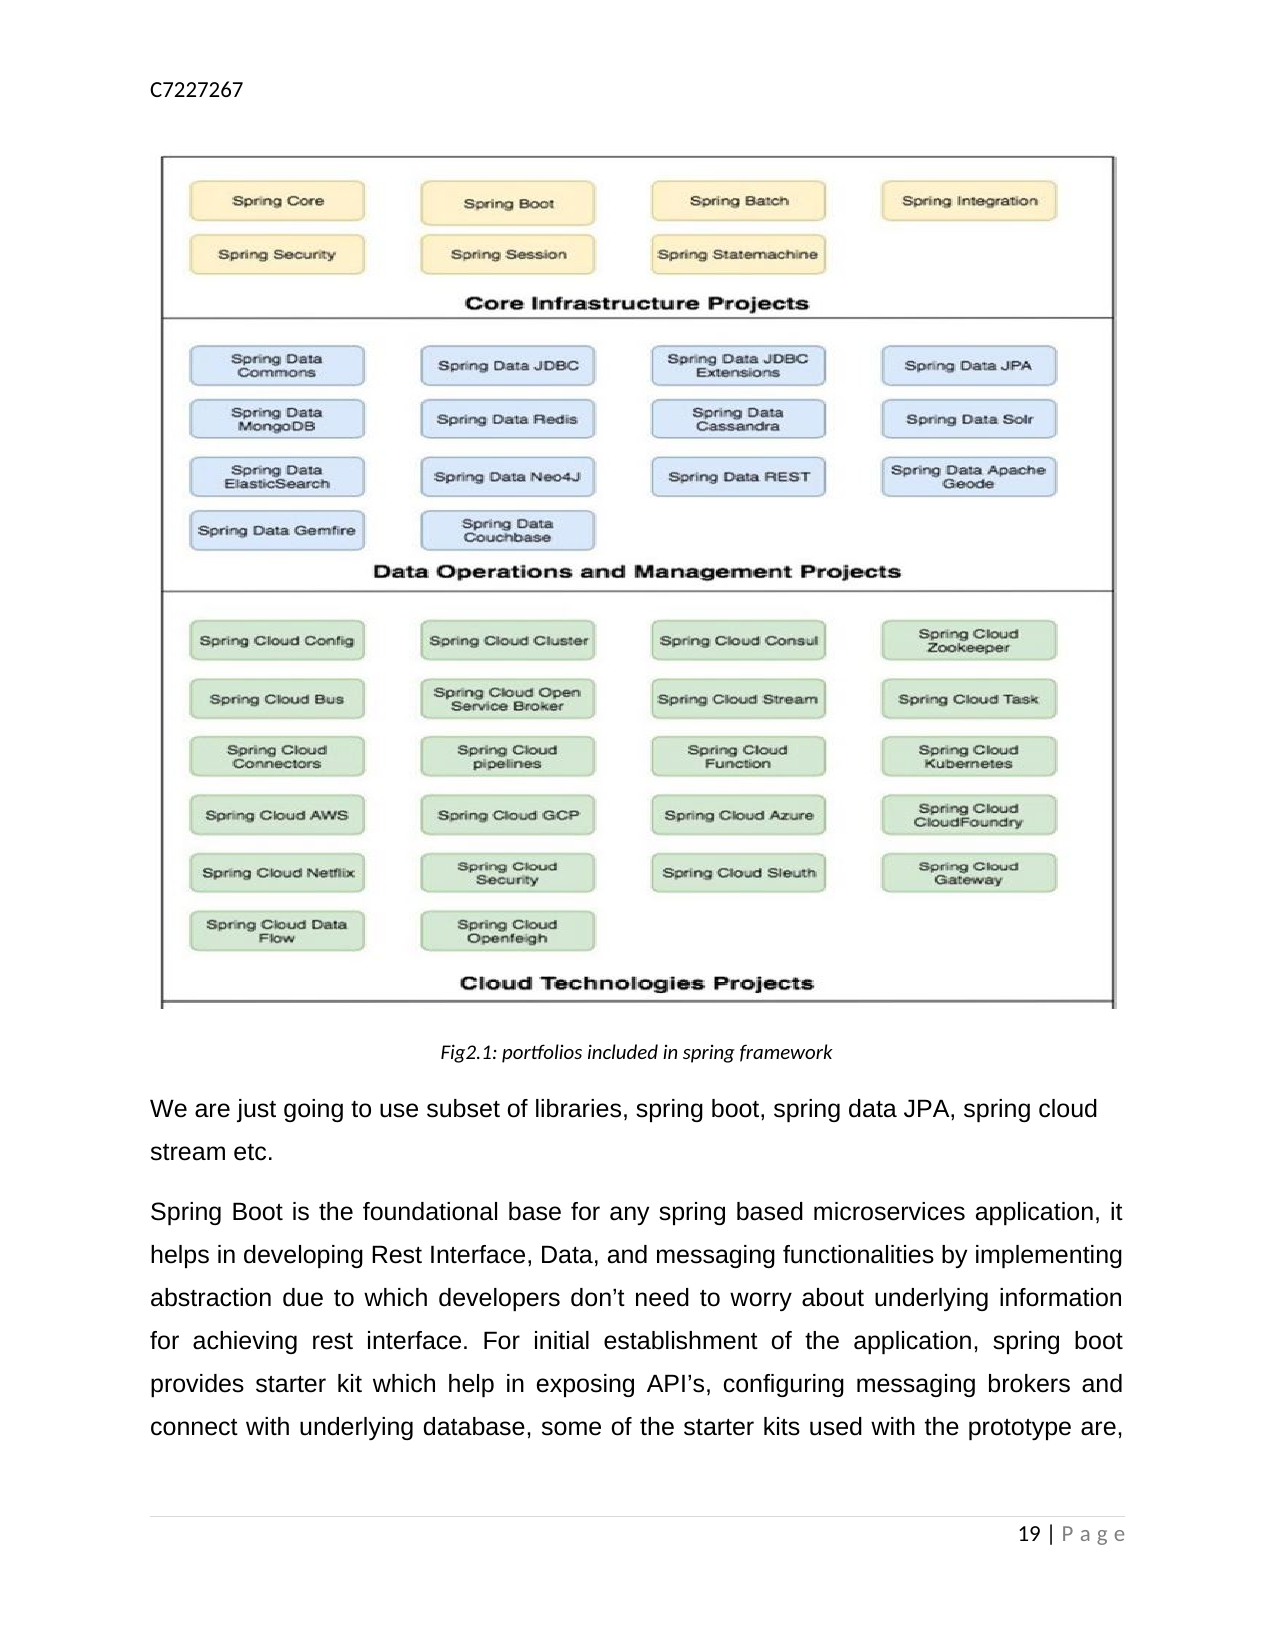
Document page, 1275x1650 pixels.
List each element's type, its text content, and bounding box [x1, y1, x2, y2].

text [150, 1197, 1125, 1441]
text Fig2.1: portfolios included in spring framework [150, 1039, 1125, 1064]
picture [150, 150, 1125, 1009]
text We are just going to use subset of libraries, spring boot, spring data JPA, spring cloud stream etc. [150, 1094, 1125, 1166]
